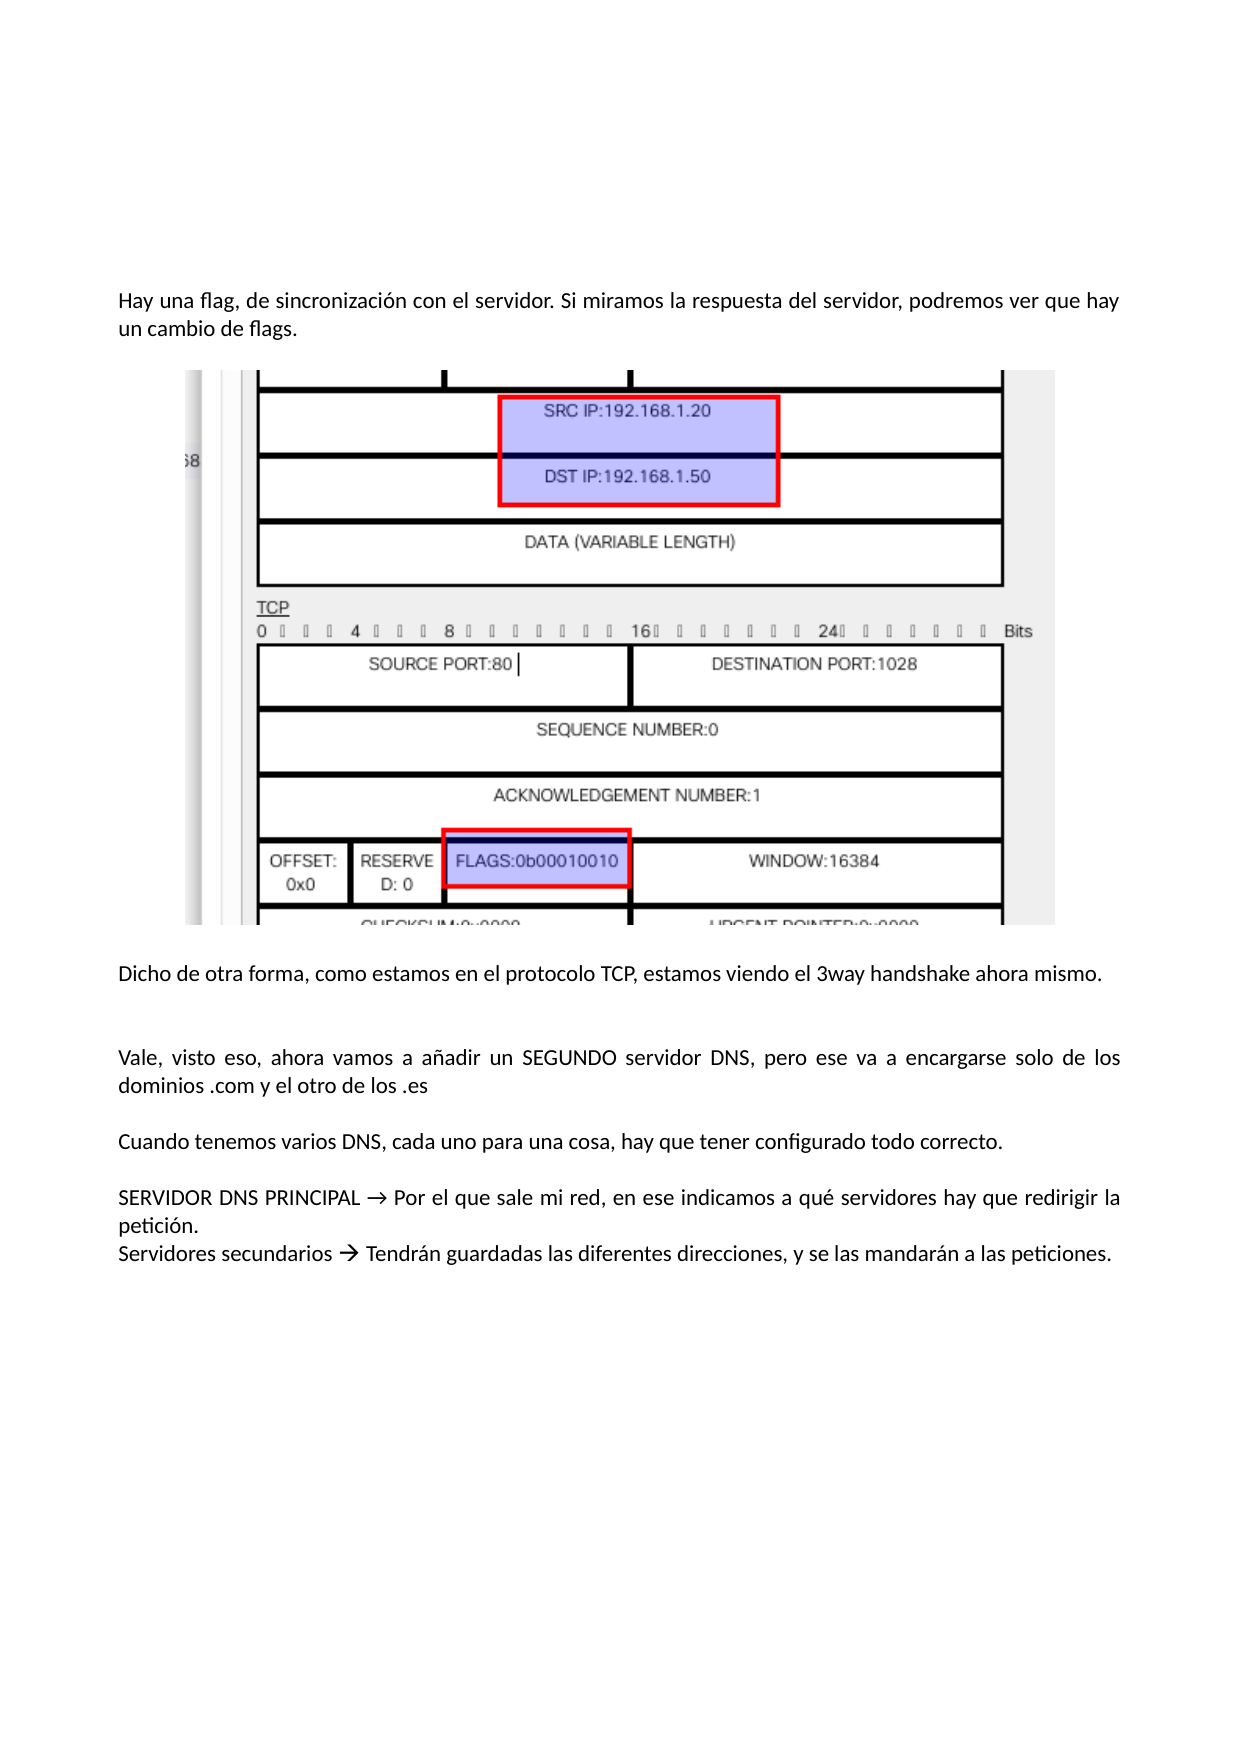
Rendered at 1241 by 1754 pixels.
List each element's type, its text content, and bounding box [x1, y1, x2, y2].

picture [185, 370, 1056, 925]
text Hay una flag, de sincronización con el servidor. Si miramos la respuesta del servidor, podremos ver que hay un cambio de flags. [118, 286, 1122, 342]
text Servidores secundarios Tendrán guardadas las diferentes direcciones, y se las mandarán a las peticiones. [118, 1239, 1122, 1267]
text Cuando tenemos varios DNS, cada uno para una cosa, hay que tener configurado todo correcto. [118, 1127, 1122, 1155]
text Dicho de otra forma, como estamos en el protocolo TCP, estamos viendo el 3way handshake ahora mismo. [118, 959, 1122, 987]
text Vale, visto eso, ahora vamos a añadir un SEGUNDO servidor DNS, pero ese va a encargarse solo de los dominios .com y el otro de los .es [118, 1043, 1122, 1099]
text SERVIDOR DNS PRINCIPAL → Por el que sale mi red, en ese indicamos a qué servidores hay que redirigir la petición. [118, 1183, 1122, 1239]
